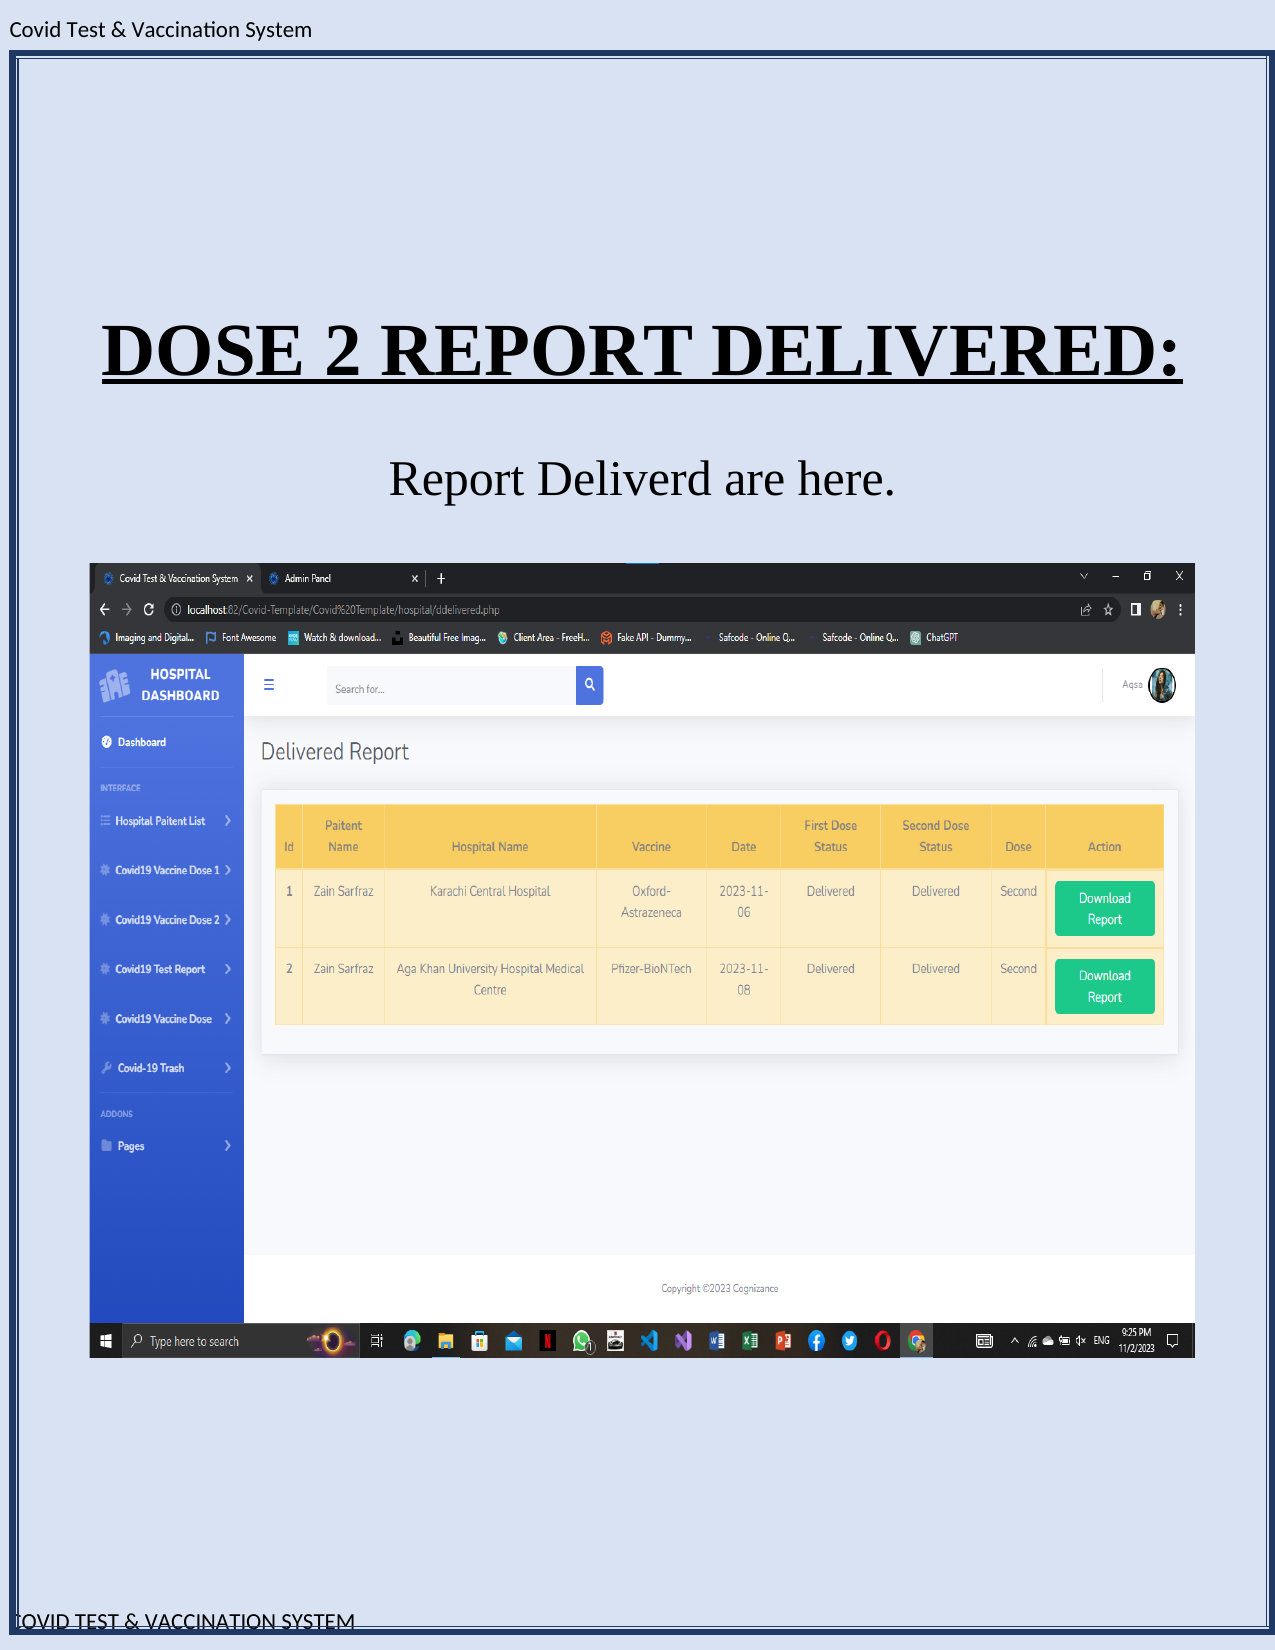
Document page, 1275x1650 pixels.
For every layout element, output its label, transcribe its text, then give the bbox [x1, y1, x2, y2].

picture [89, 563, 1195, 1358]
text DOSE 2 REPORT DELIVERED: [19, 305, 1266, 391]
text Report Deliverd are here. [19, 449, 1266, 506]
